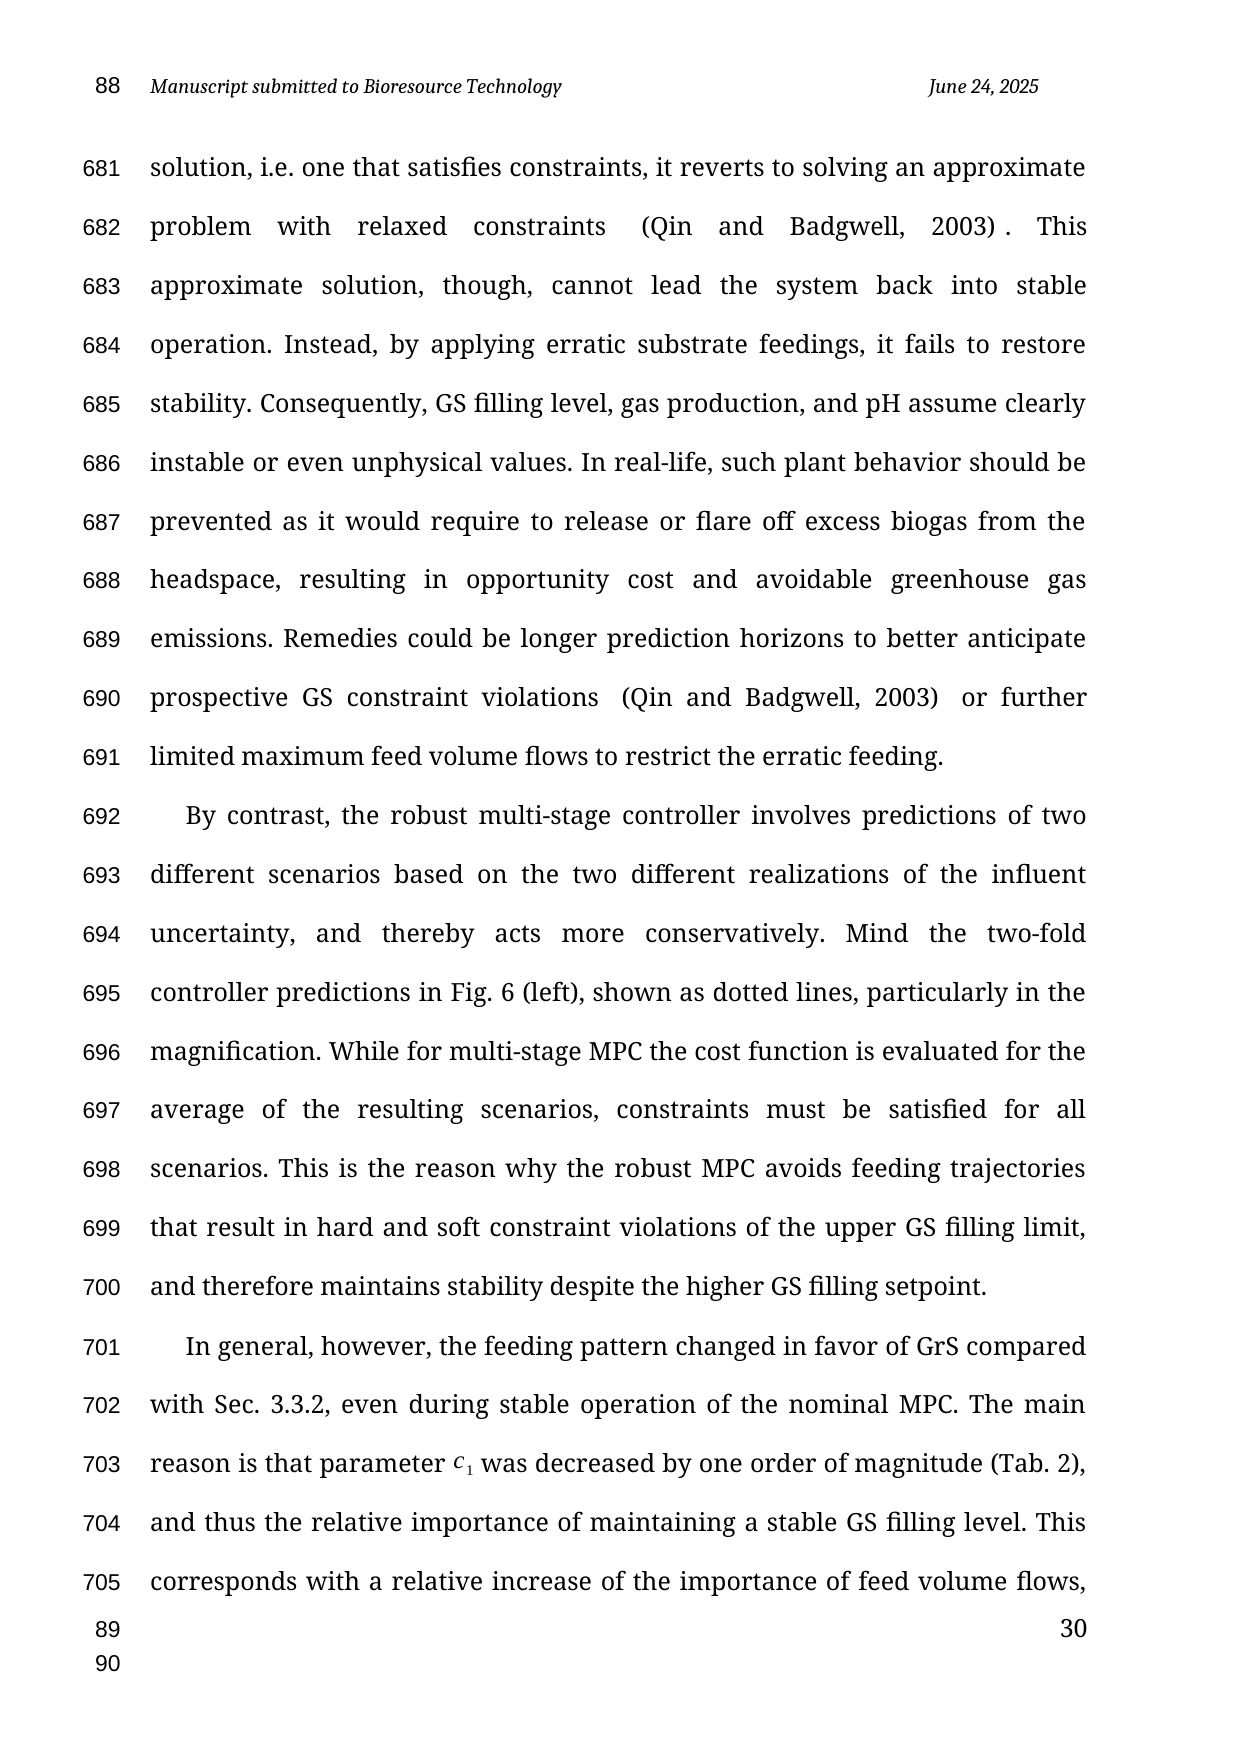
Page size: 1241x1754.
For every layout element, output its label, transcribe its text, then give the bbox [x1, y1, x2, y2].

text By contrast, the robust multi-stage controller involves predictions of two different scenarios based on the two different realizations of the influent uncertainty, and thereby acts more conservatively. Mind the two-fold controller predictions in Fig. 6 (left), shown as dotted lines, particularly in the magnification. While for multi-stage MPC the cost function is evaluated for the average of the resulting scenarios, constraints must be satisfied for all scenarios. This is the reason why the robust MPC avoids feeding trajectories that result in hard and soft constraint violations of the upper GS filling limit, and therefore maintains stability despite the higher GS filling setpoint. [150, 798, 1087, 1303]
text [150, 150, 1087, 773]
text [150, 1328, 1087, 1598]
